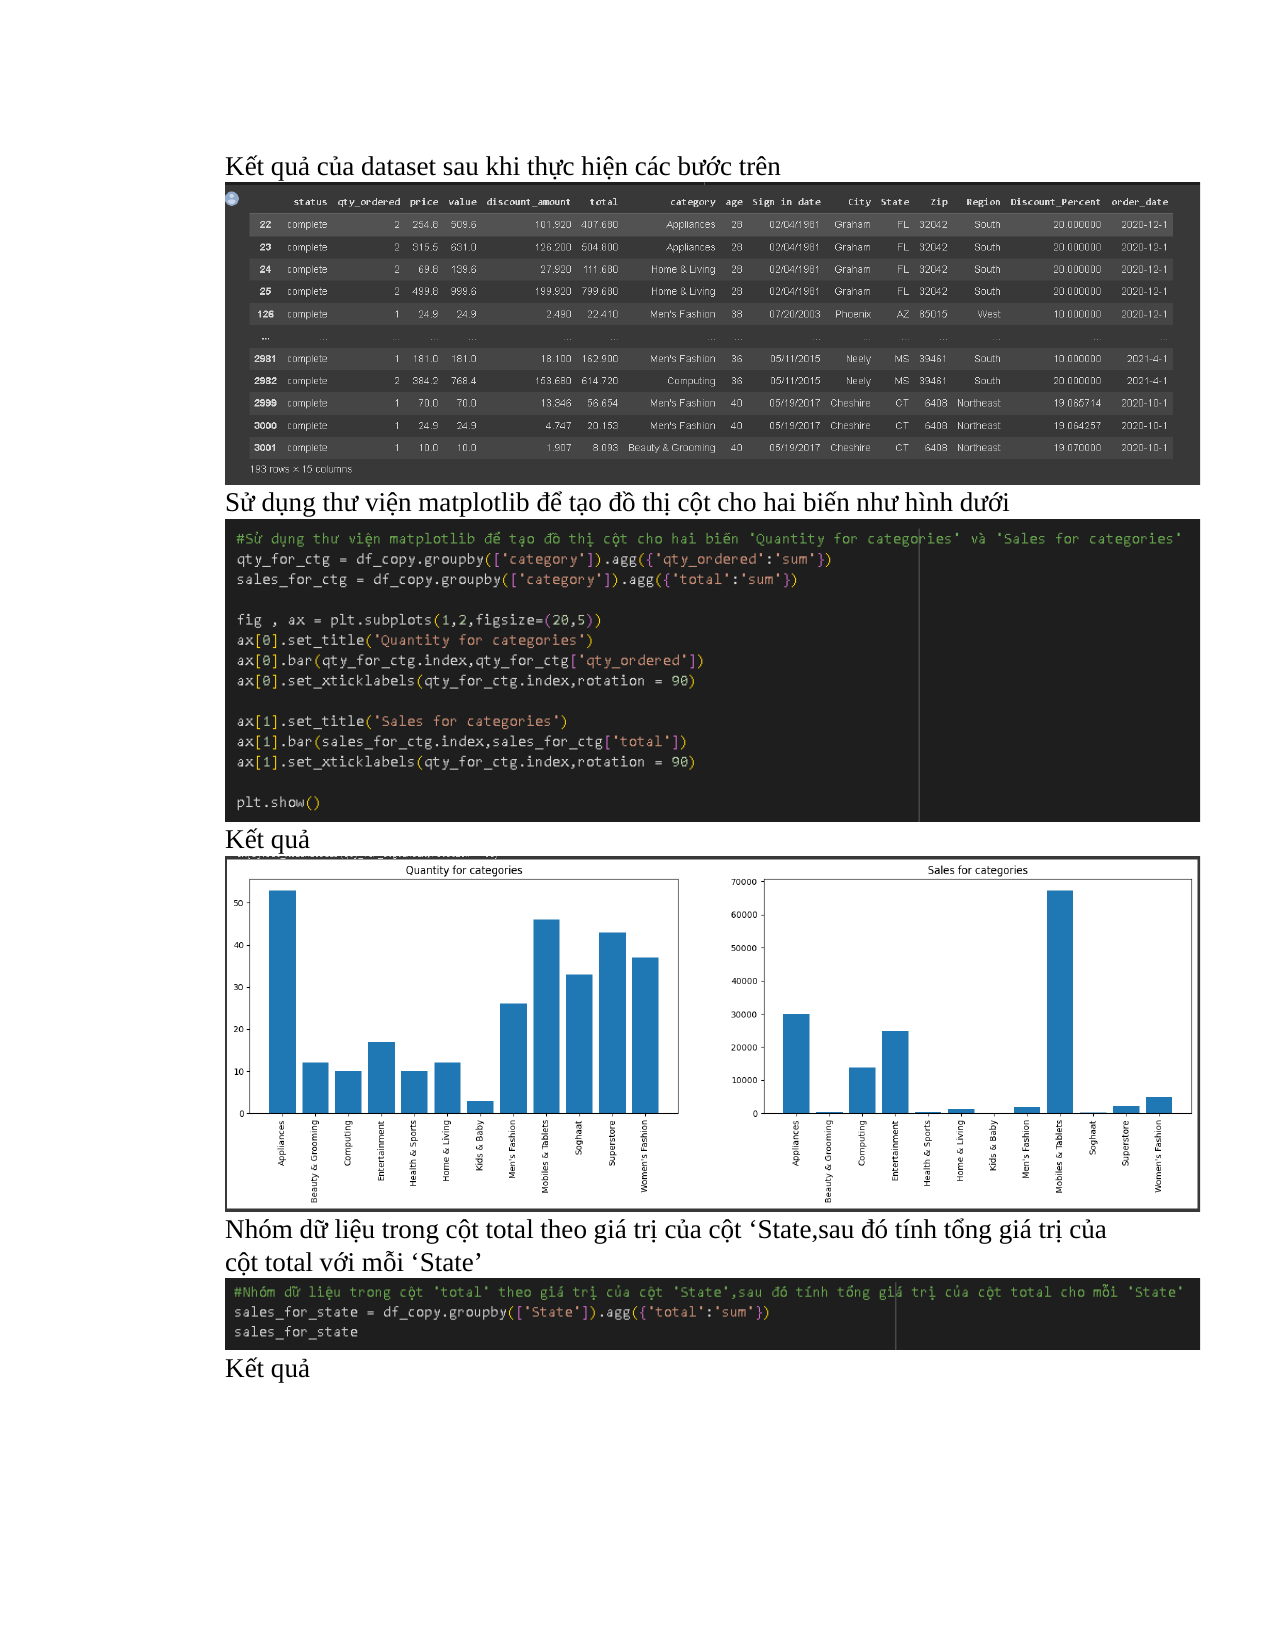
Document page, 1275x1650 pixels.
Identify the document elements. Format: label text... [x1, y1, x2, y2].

list Kết quả [225, 1352, 1125, 1383]
picture [225, 856, 1200, 1212]
picture [225, 1278, 1200, 1350]
list Sử dụng thư viện matplotlib để tạo đồ thị cột cho hai biến như hình dưới [225, 486, 1125, 518]
list Kết quả của dataset sau khi thực hiện các bước trên [225, 150, 1125, 181]
list Kết quả [225, 823, 1125, 854]
picture [225, 182, 1200, 485]
picture [225, 519, 1200, 822]
list Nhóm dữ liệu trong cột total theo giá trị của cột ‘State,sau đó tính tổng giá trị của cột total với mỗi ‘State’ [225, 1213, 1125, 1277]
